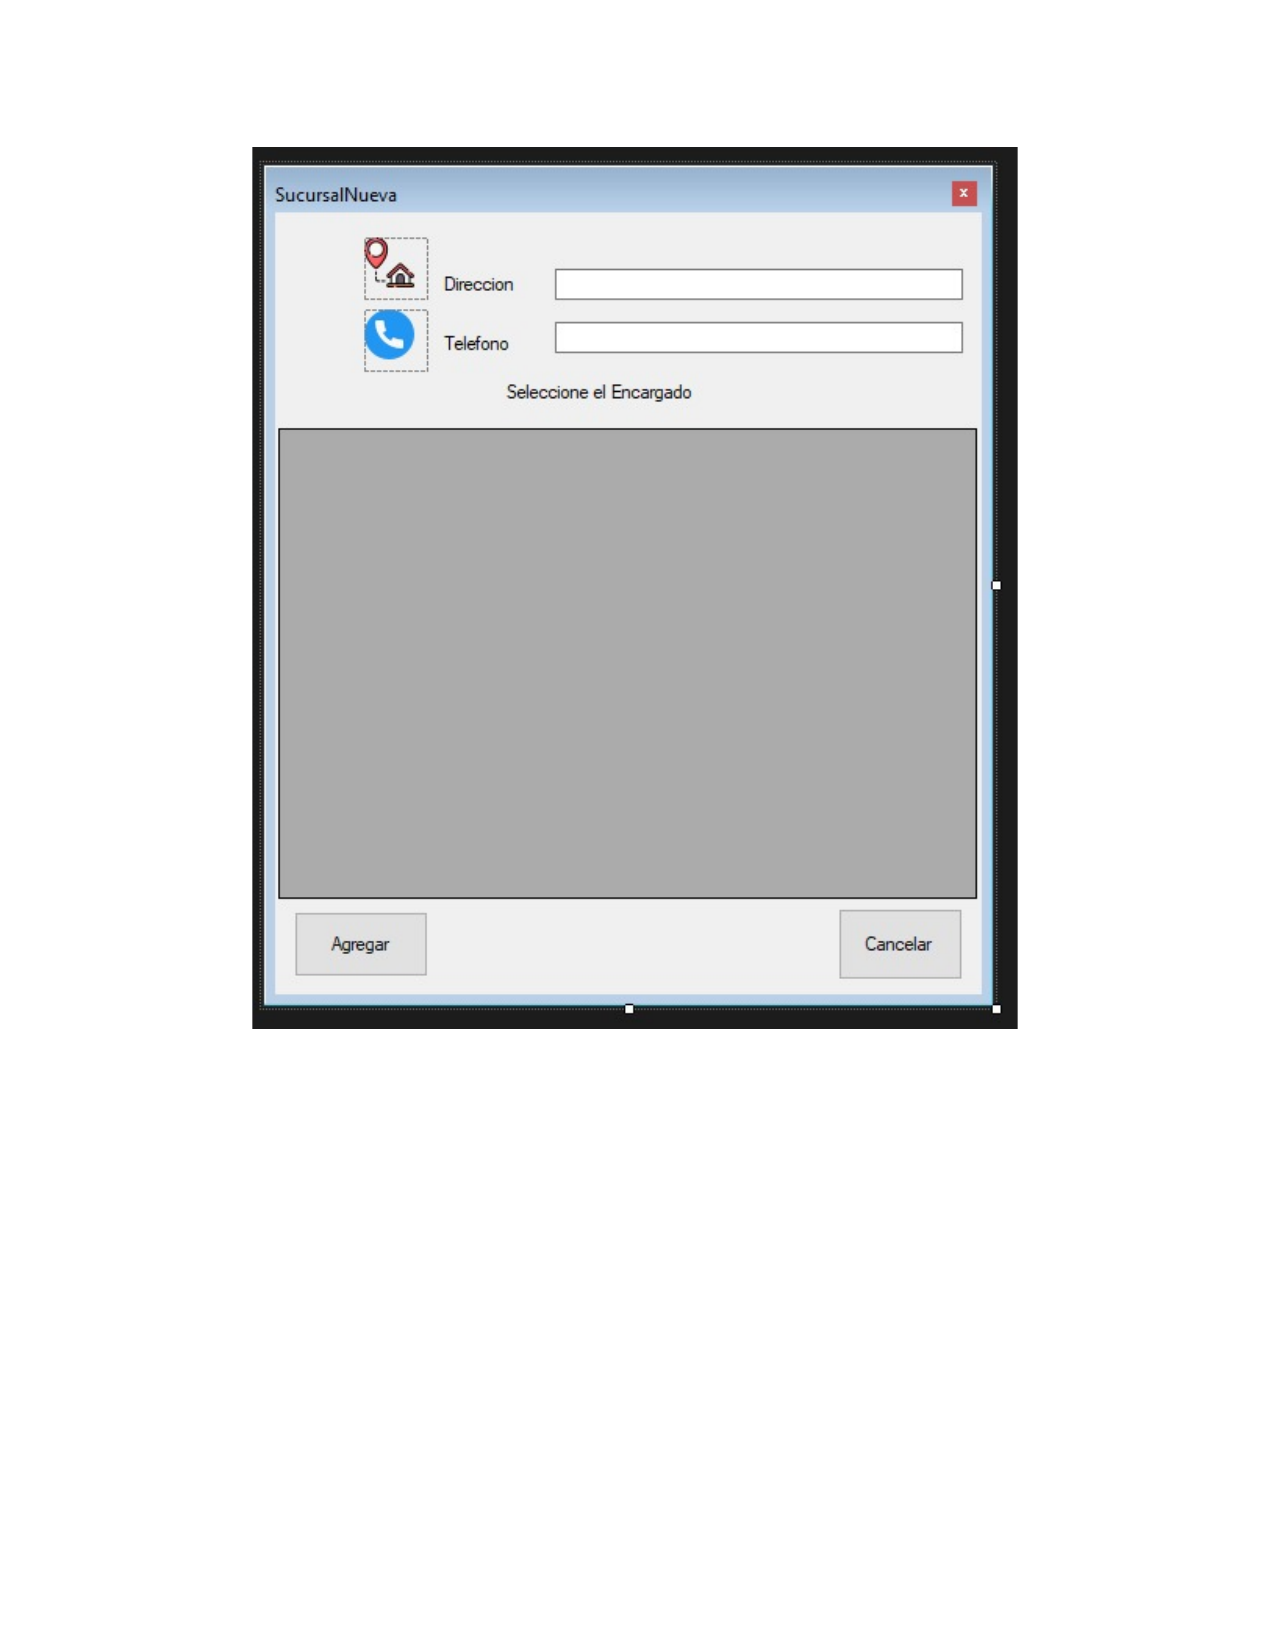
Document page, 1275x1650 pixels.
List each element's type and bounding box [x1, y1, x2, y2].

picture [252, 147, 1018, 1029]
